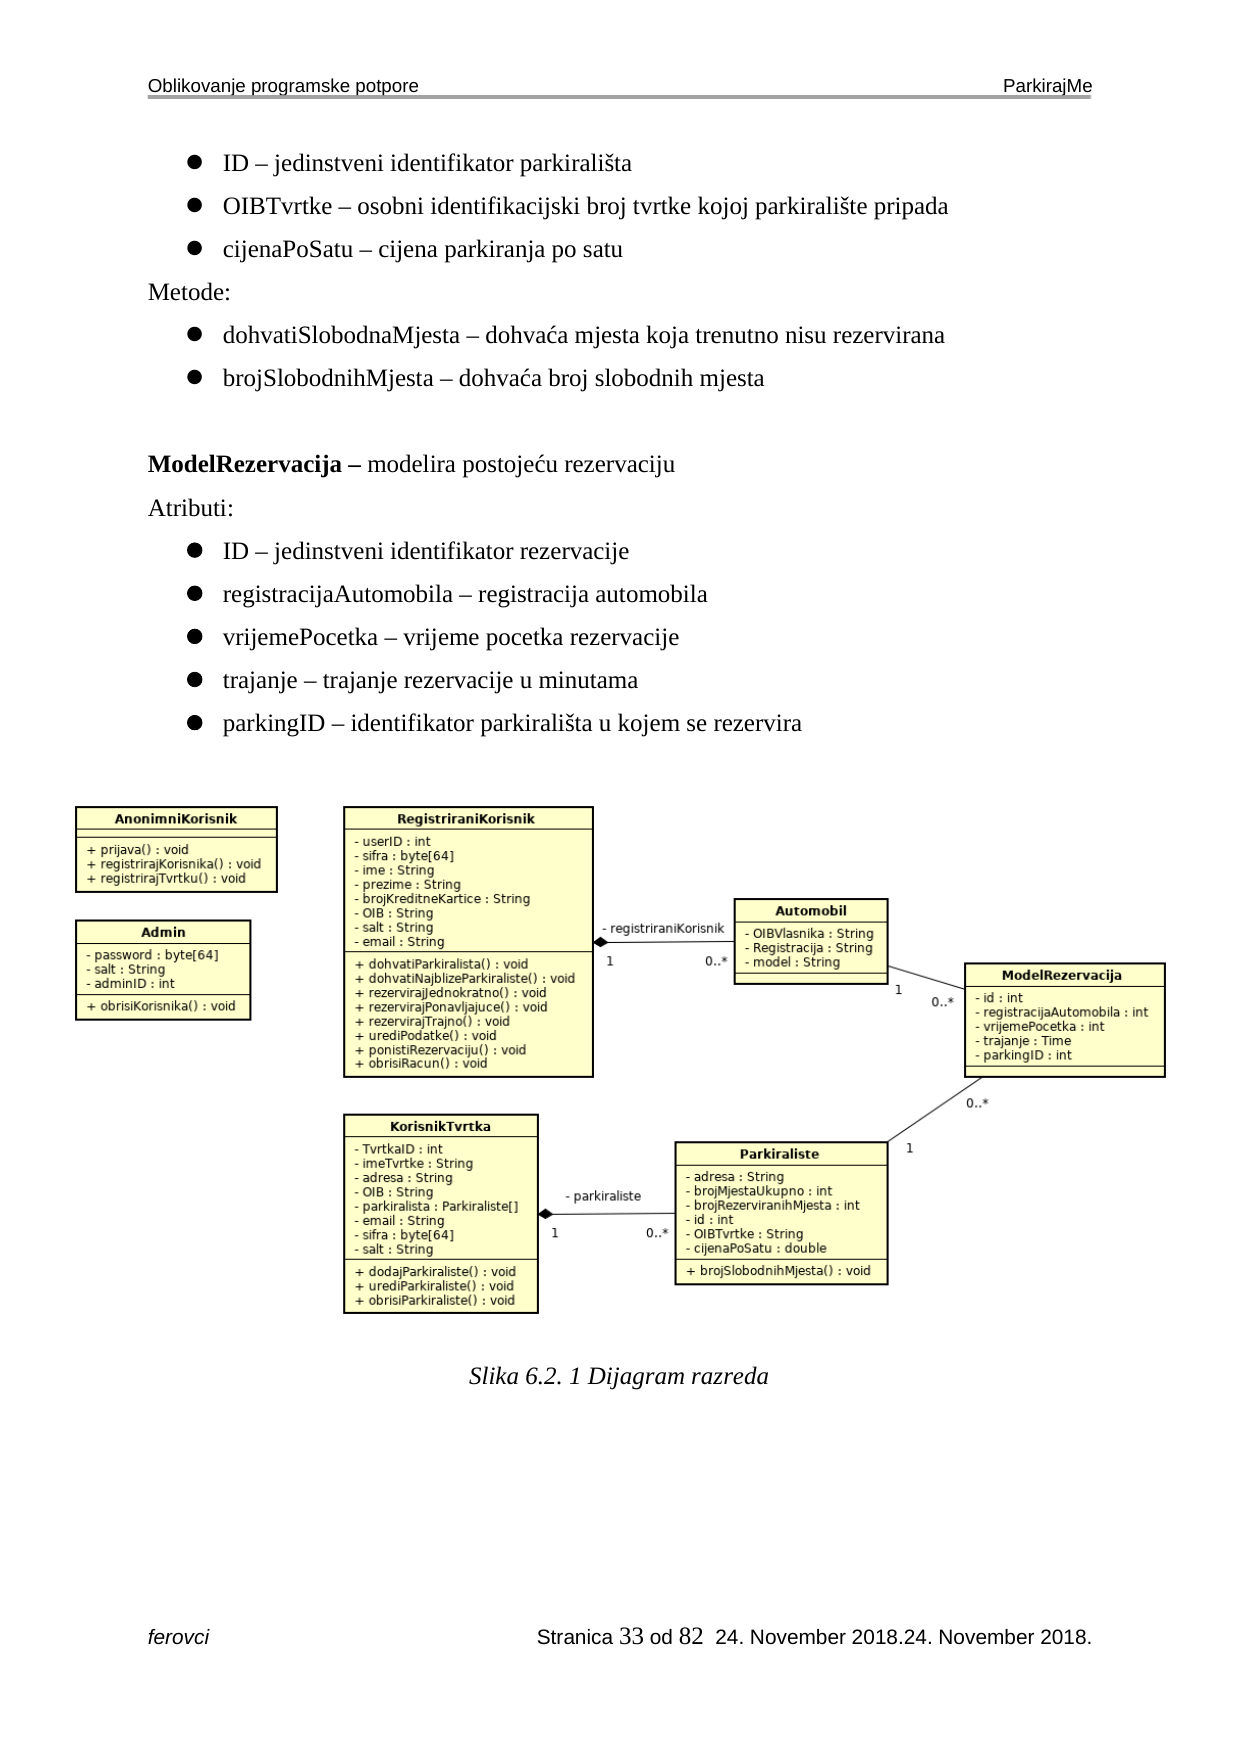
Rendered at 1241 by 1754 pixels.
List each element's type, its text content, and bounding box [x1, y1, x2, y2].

text ModelRezervacija – modelira postojeću rezervaciju [148, 449, 1093, 478]
text Metode: [148, 277, 1093, 306]
list dohvatiSlobodnaMjesta – dohvaća mjesta koja trenutno nisu rezervirana [185, 320, 1093, 349]
list trajanje – trajanje rezervacije u minutama [185, 665, 1093, 694]
text Slika 6.2. 1 Dijagram razreda [148, 1316, 1093, 1390]
text Atributi: [148, 493, 1093, 521]
list parkingID – identifikator parkirališta u kojem se rezervira [185, 708, 1093, 737]
list vrijemePocetka – vrijeme pocetka rezervacije [185, 622, 1093, 651]
picture [147, 95, 1092, 99]
picture [72, 802, 1169, 1316]
list ID – jedinstveni identifikator parkirališta [185, 148, 1093, 176]
list ID – jedinstveni identifikator rezervacije [185, 536, 1093, 564]
list cijenaPoSatu – cijena parkiranja po satu [185, 234, 1093, 263]
list registracijaAutomobila – registracija automobila [185, 579, 1093, 608]
list OIBTvrtke – osobni identifikacijski broj tvrtke kojoj parkiralište pripada [185, 191, 1093, 219]
list brojSlobodnihMjesta – dohvaća broj slobodnih mjesta [185, 363, 1093, 392]
